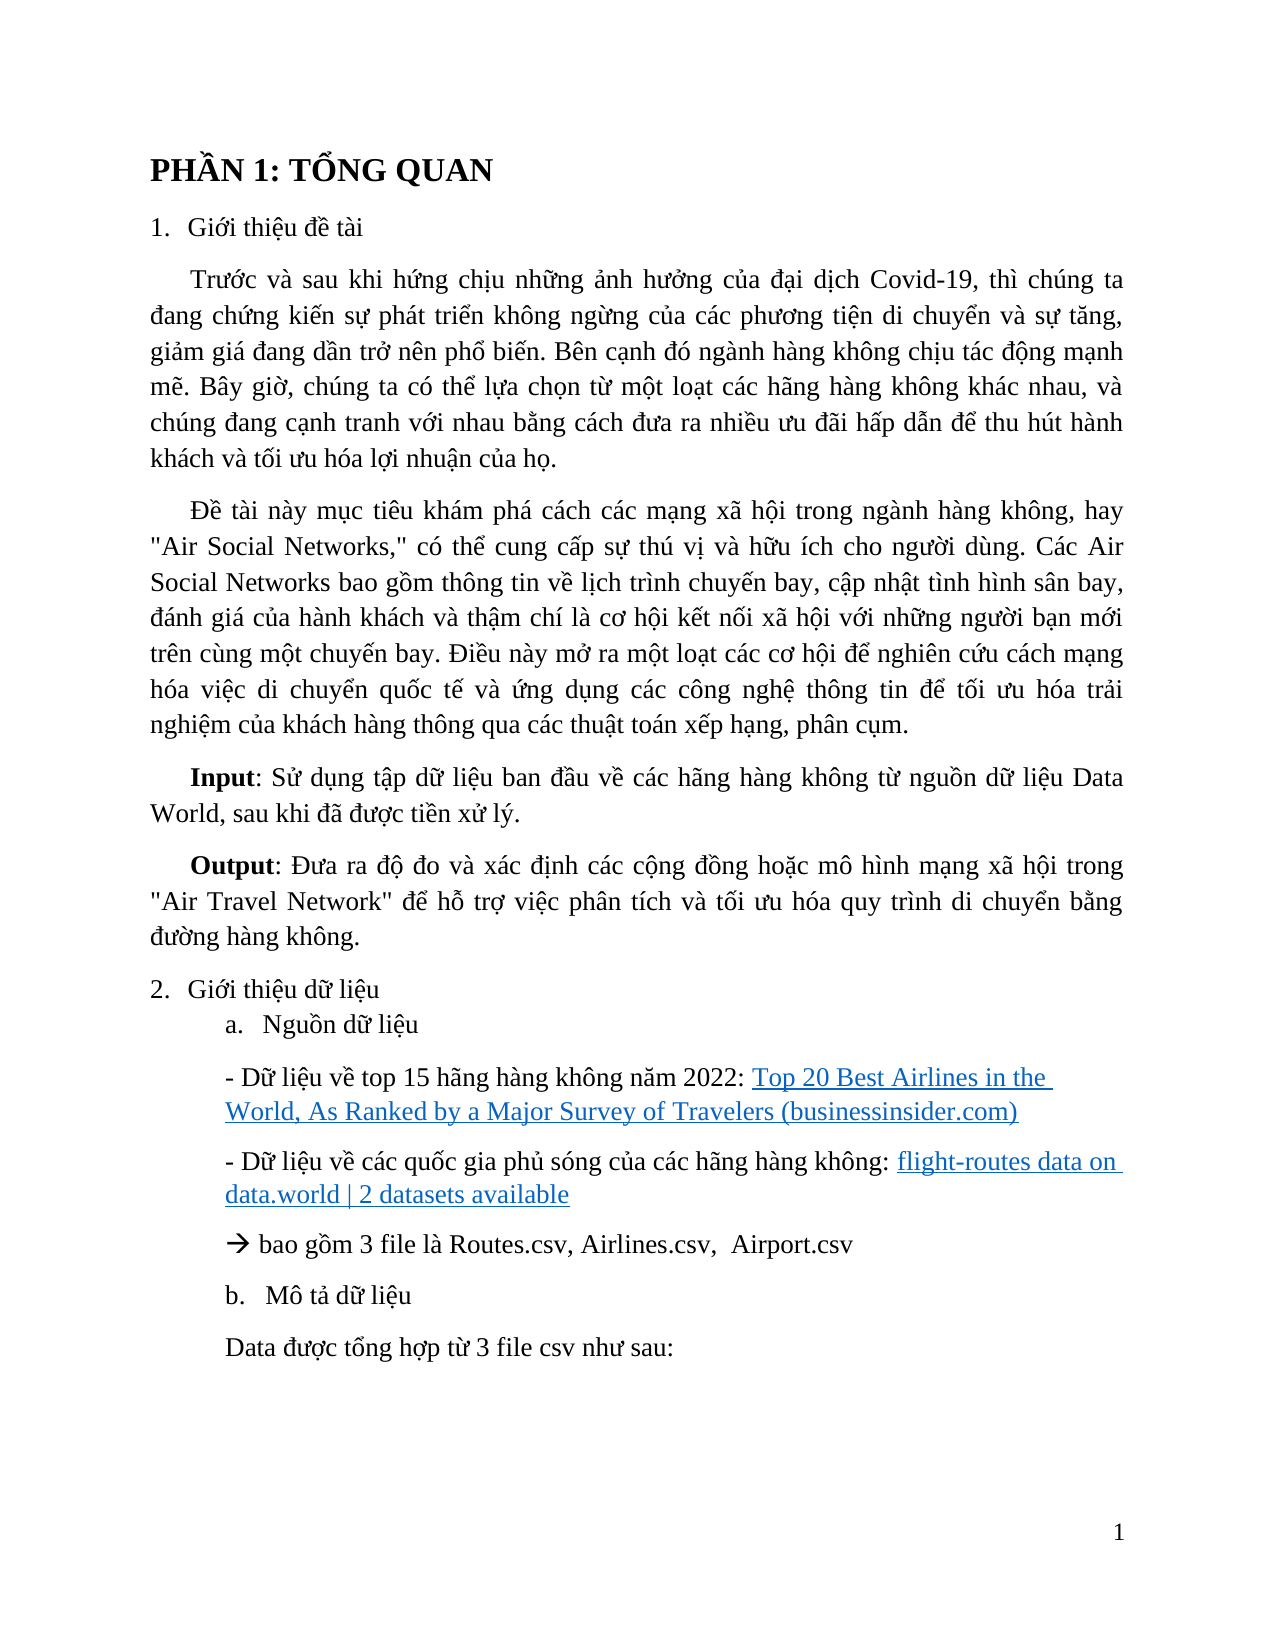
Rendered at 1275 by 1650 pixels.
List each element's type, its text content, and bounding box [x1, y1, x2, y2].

text Trước và sau khi hứng chịu những ảnh hưởng của đại dịch Covid-19, thì chúng ta đang chứng kiến sự phát triển không ngừng của các phương tiện di chuyển và sự tăng, giảm giá đang dần trở nên phổ biến. Bên cạnh đó ngành hàng không chịu tác động mạnh mẽ. Bây giờ, chúng ta có thể lựa chọn từ một loạt các hãng hàng không khác nhau, và chúng đang cạnh tranh với nhau bằng cách đưa ra nhiều ưu đãi hấp dẫn để thu hút hành khách và tối ưu hóa lợi nhuận của họ. [150, 263, 1125, 473]
text Output: Đưa ra độ đo và xác định các cộng đồng hoặc mô hình mạng xã hội trong "Air Travel Network" để hỗ trợ việc phân tích và tối ưu hóa quy trình di chuyển bằng đường hàng không. [150, 849, 1125, 952]
list Giới thiệu dữ liệu [150, 973, 1125, 1004]
text Đề tài này mục tiêu khám phá cách các mạng xã hội trong ngành hàng không, hay "Air Social Networks," có thể cung cấp sự thú vị và hữu ích cho người dùng. Các Air Social Networks bao gồm thông tin về lịch trình chuyến bay, cập nhật tình hình sân bay, đánh giá của hành khách và thậm chí là cơ hội kết nối xã hội với những người bạn mới trên cùng một chuyến bay. Điều này mở ra một loạt các cơ hội để nghiên cứu cách mạng hóa việc di chuyển quốc tế và ứng dụng các công nghệ thông tin để tối ưu hóa trải nghiệm của khách hàng thông qua các thuật toán xếp hạng, phân cụm. [150, 494, 1125, 740]
text PHẦN 1: TỔNG QUAN [150, 150, 1125, 188]
list Mô tả dữ liệu [225, 1279, 1125, 1310]
text bao gồm 3 file là Routes.csv, Airlines.csv, Airport.csv [150, 1228, 1125, 1260]
text - Dữ liệu về các quốc gia phủ sóng của các hãng hàng không: flight-routes data on data.world | 2 datasets available [225, 1145, 1125, 1209]
text - Dữ liệu về top 15 hãng hàng không năm 2022: Top 20 Best Airlines in the World, As Ranked by a Major Survey of Travelers (businessinsider.com) [225, 1061, 1125, 1126]
text Data được tổng hợp từ 3 file csv như sau: [225, 1331, 1125, 1362]
list Giới thiệu đề tài [150, 211, 1125, 242]
text Input: Sử dụng tập dữ liệu ban đầu về các hãng hàng không từ nguồn dữ liệu Data World, sau khi đã được tiền xử lý. [150, 761, 1125, 828]
list Nguồn dữ liệu [225, 1009, 1125, 1040]
